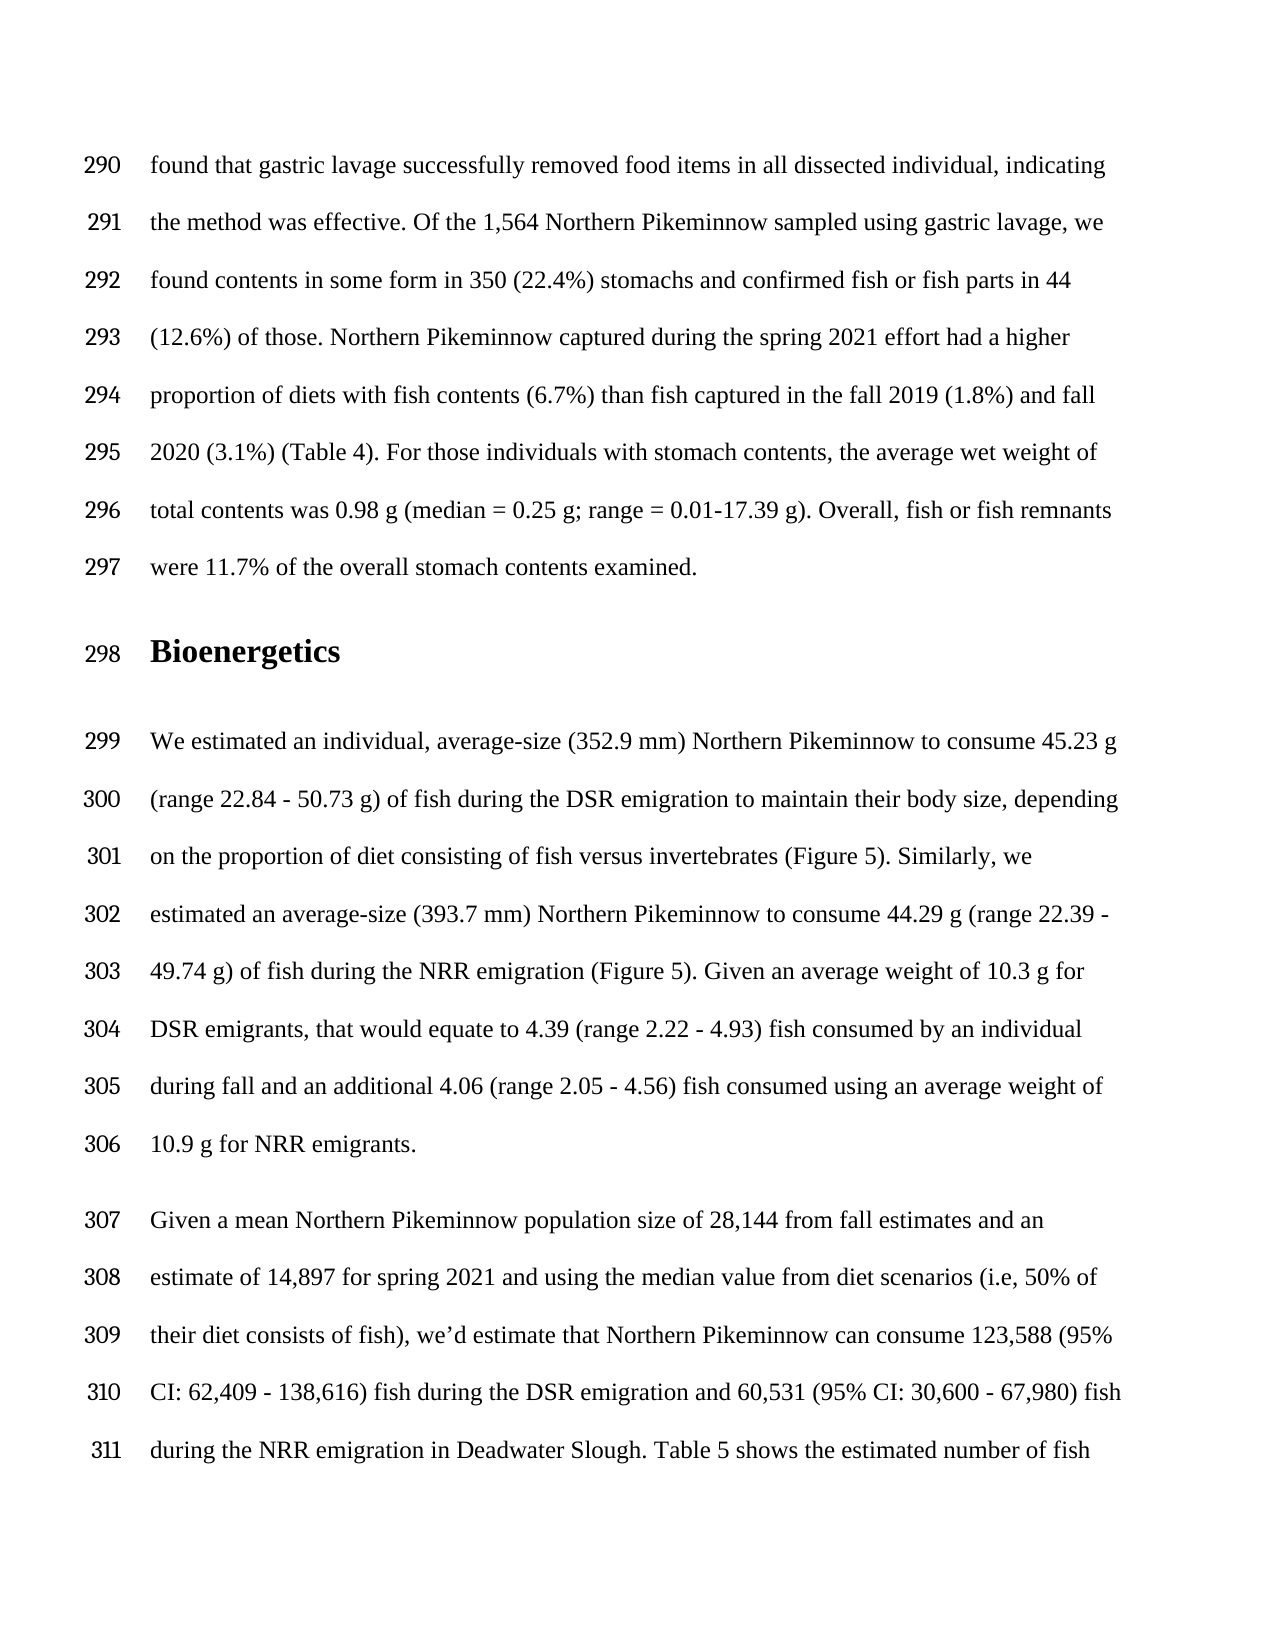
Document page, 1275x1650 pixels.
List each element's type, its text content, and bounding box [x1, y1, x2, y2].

subtitle Bioenergetics [150, 631, 1125, 669]
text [150, 1205, 1125, 1464]
text We estimated an individual, average-size (352.9 mm) Northern Pikeminnow to consume 45.23 g (range 22.84 - 50.73 g) of fish during the DSR emigration to maintain their body size, depending on the proportion of diet consisting of fish versus invertebrates (Figure 5). Similarly, we estimated an average-size (393.7 mm) Northern Pikeminnow to consume 44.29 g (range 22.39 - 49.74 g) of fish during the NRR emigration (Figure 5). Given an average weight of 10.3 g for DSR emigrants, that would equate to 4.39 (range 2.22 - 4.93) fish consumed by an individual during fall and an additional 4.06 (range 2.05 - 4.56) fish consumed using an average weight of 10.9 g for NRR emigrants. [150, 726, 1125, 1157]
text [150, 150, 1125, 581]
